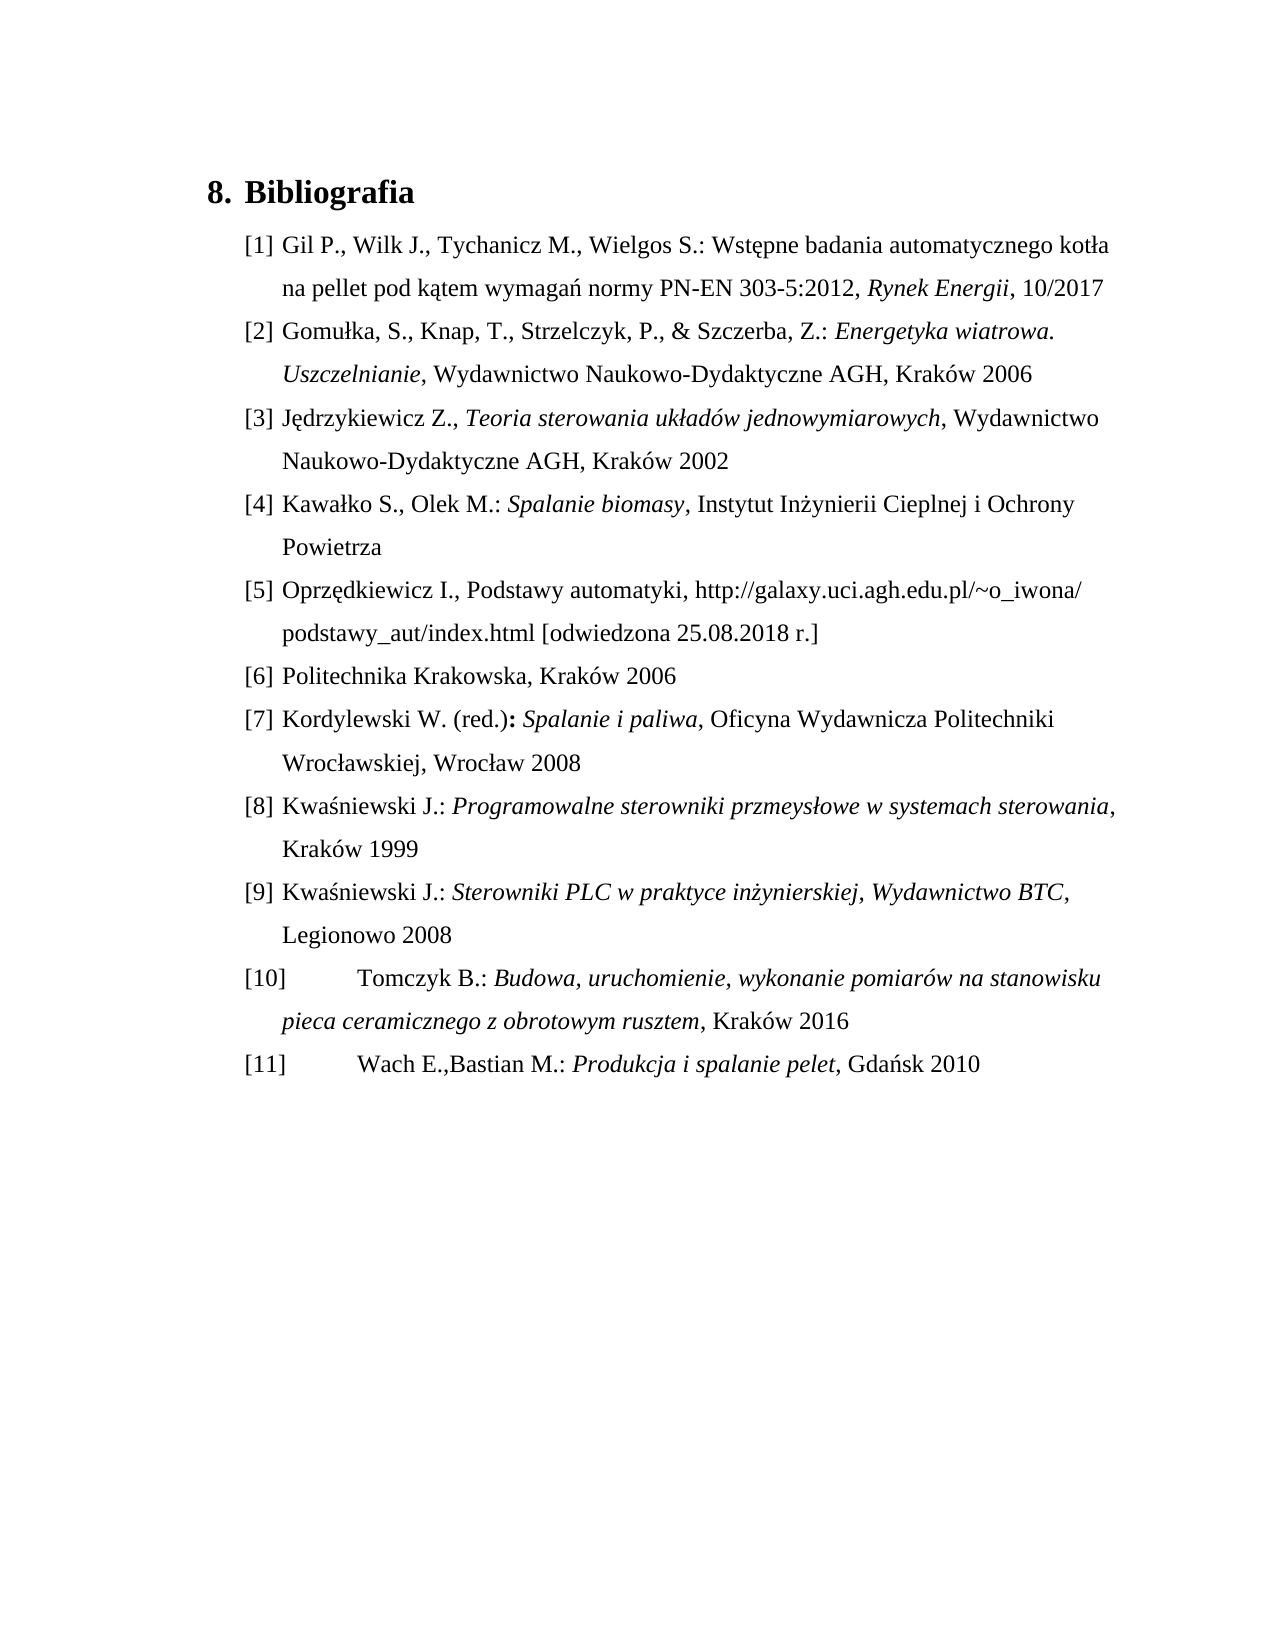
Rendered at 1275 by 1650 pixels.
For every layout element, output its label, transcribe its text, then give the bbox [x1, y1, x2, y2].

list Gil P., Wilk J., Tychanicz M., Wielgos S.: Wstępne badania automatycznego kotła na pellet pod kątem wymagań normy PN-EN 303-5:2012, Rynek Energii, 10/2017 [244, 230, 1127, 302]
list Gomułka, S., Knap, T., Strzelczyk, P., & Szczerba, Z.: Energetyka wiatrowa. Uszczelnianie, Wydawnictwo Naukowo-Dydaktyczne AGH, Kraków 2006 [244, 316, 1127, 388]
list Kawałko S., Olek M.: Spalanie biomasy, Instytut Inżynierii Cieplnej i Ochrony Powietrza [244, 489, 1127, 561]
subtitle Bibliografia [207, 173, 1127, 211]
list Wach E.,Bastian M.: Produkcja i spalanie pelet, Gdańsk 2010 [244, 1049, 1127, 1078]
list Oprzędkiewicz I., Podstawy automatyki, http://galaxy.uci.agh.edu.pl/~o_iwona/ podstawy_aut/index.html [odwiedzona 25.08.2018 r.] [244, 575, 1127, 647]
list Jędrzykiewicz Z., Teoria sterowania układów jednowymiarowych, Wydawnictwo Naukowo-Dydaktyczne AGH, Kraków 2002 [244, 403, 1127, 474]
list Kwaśniewski J.: Programowalne sterowniki przmeysłowe w systemach sterowania, Kraków 1999 [244, 791, 1127, 863]
list Politechnika Krakowska, Kraków 2006 [244, 661, 1127, 690]
list Tomczyk B.: Budowa, uruchomienie, wykonanie pomiarów na stanowisku pieca ceramicznego z obrotowym rusztem, Kraków 2016 [244, 963, 1127, 1035]
list Kordylewski W. (red.): Spalanie i paliwa, Oficyna Wydawnicza Politechniki Wrocławskiej, Wrocław 2008 [244, 704, 1127, 776]
list Kwaśniewski J.: Sterowniki PLC w praktyce inżynierskiej, Wydawnictwo BTC, Legionowo 2008 [244, 877, 1127, 949]
